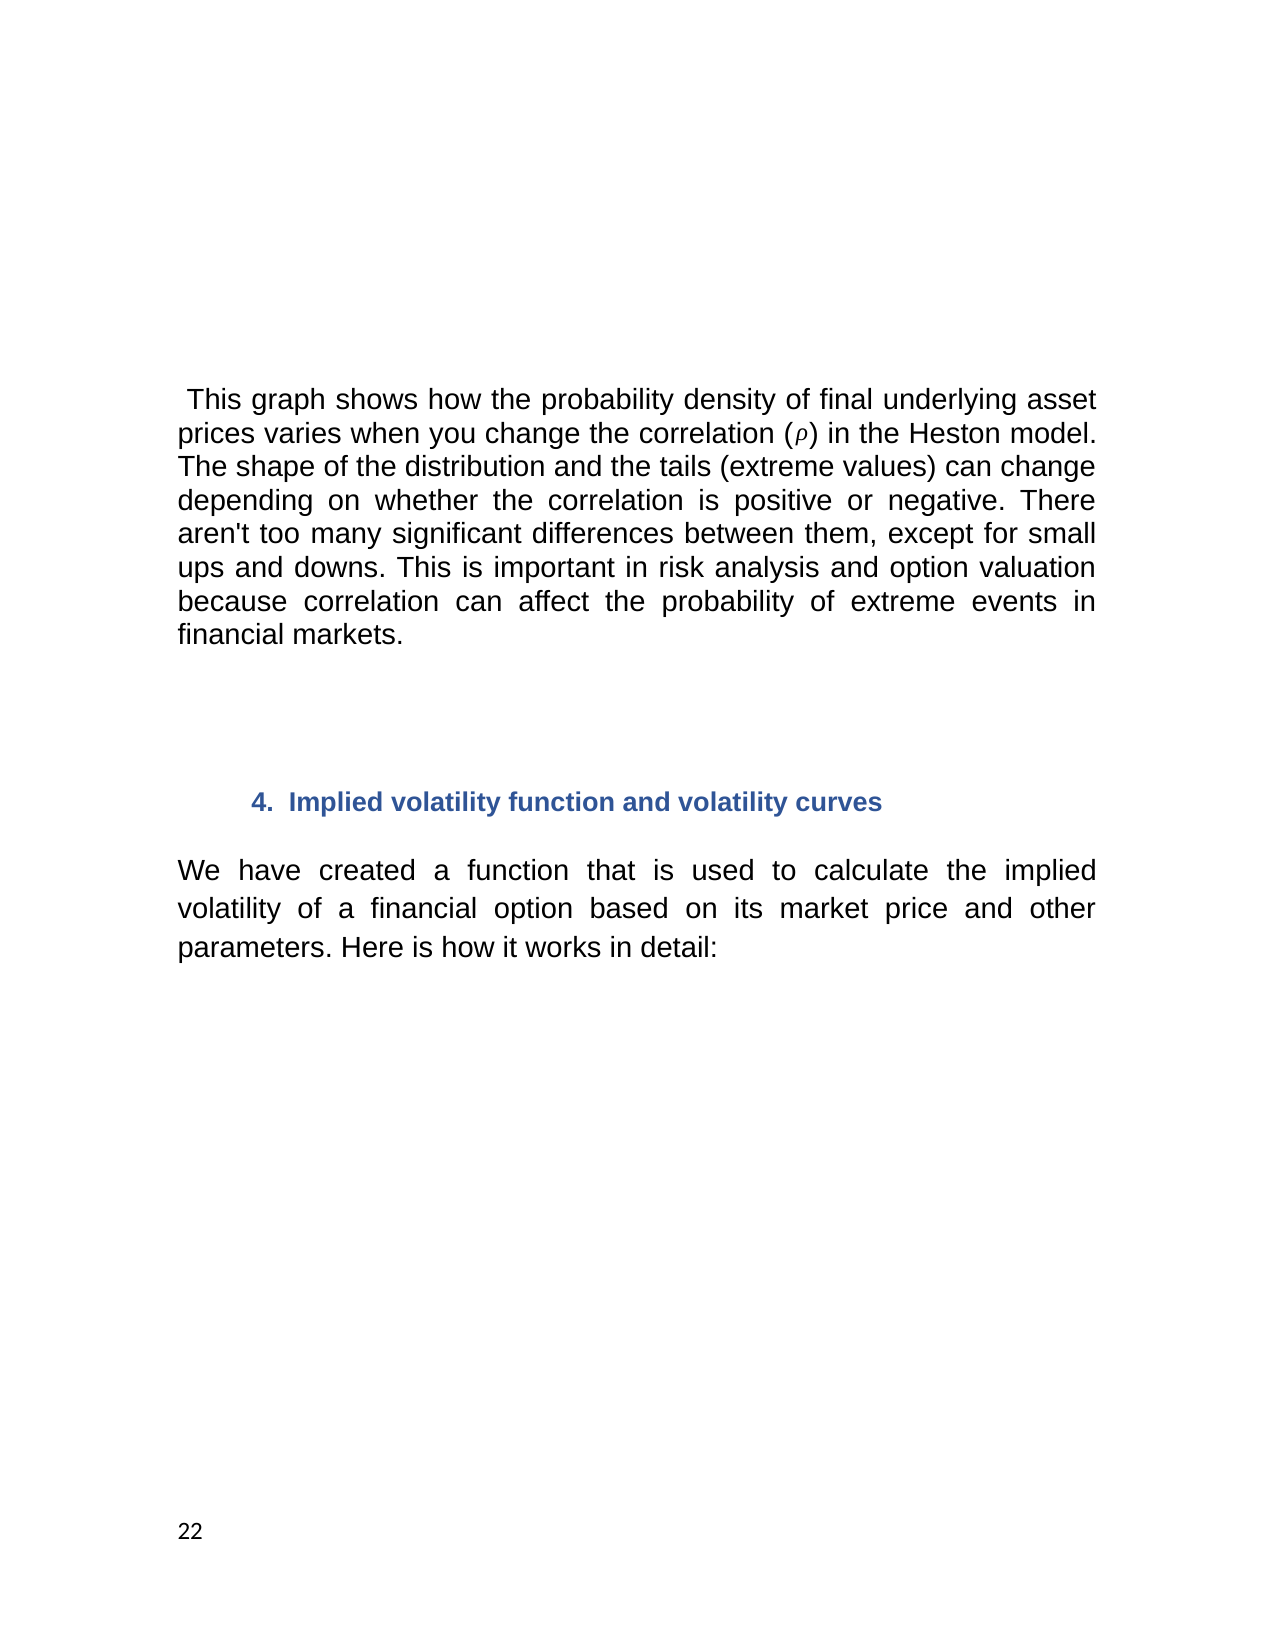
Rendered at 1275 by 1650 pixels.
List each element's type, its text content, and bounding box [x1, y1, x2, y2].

text This graph shows how the probability density of final underlying asset prices varies when you change the correlation () in the Heston model. The shape of the distribution and the tails (extreme values) can change depending on whether the correlation is positive or negative. There aren't too many significant differences between them, except for small ups and downs. This is important in risk analysis and option valuation because correlation can affect the probability of extreme events in financial markets. [177, 382, 1098, 651]
subtitle Implied volatility function and volatility curves [251, 786, 1098, 817]
text We have created a function that is used to calculate the implied volatility of a financial option based on its market price and other parameters. Here is how it works in detail: [177, 852, 1098, 963]
